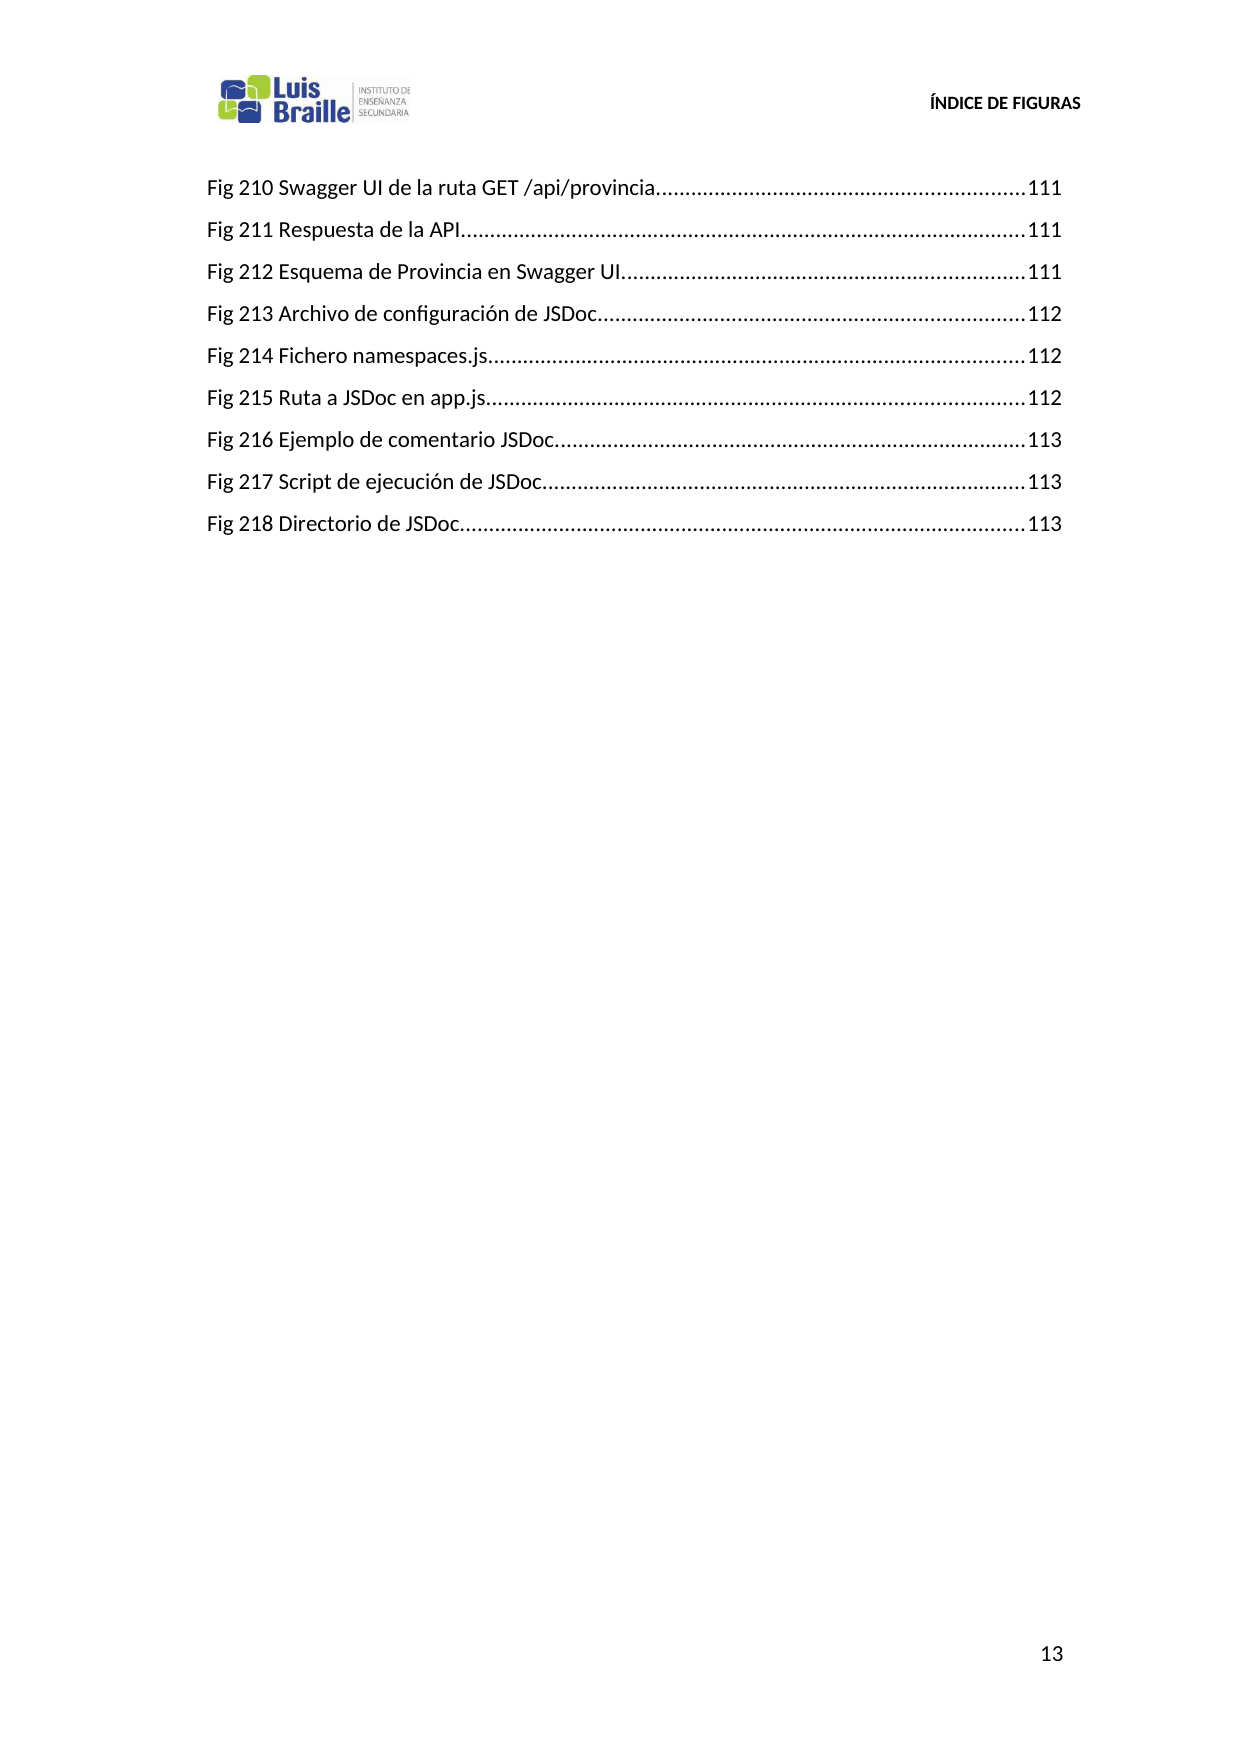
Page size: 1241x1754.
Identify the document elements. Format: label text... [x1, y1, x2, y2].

text Fig 217 Script de ejecución de JSDoc. 113 [207, 467, 1063, 495]
text Fig 212 Esquema de Provincia en Swagger UI. 111 [207, 257, 1063, 285]
text Fig 210 Swagger UI de la ruta GET /api/provincia. 111 [207, 173, 1063, 201]
text Fig 216 Ejemplo de comentario JSDoc. 113 [207, 425, 1063, 453]
text Fig 211 Respuesta de la API. 111 [207, 215, 1063, 243]
text Fig 214 Fichero namespaces.js. 112 [207, 341, 1063, 369]
text Fig 218 Directorio de JSDoc. 113 [207, 509, 1063, 537]
text Fig 213 Archivo de configuración de JSDoc. 112 [207, 299, 1063, 327]
text Fig 215 Ruta a JSDoc en app.js. 112 [207, 383, 1063, 411]
